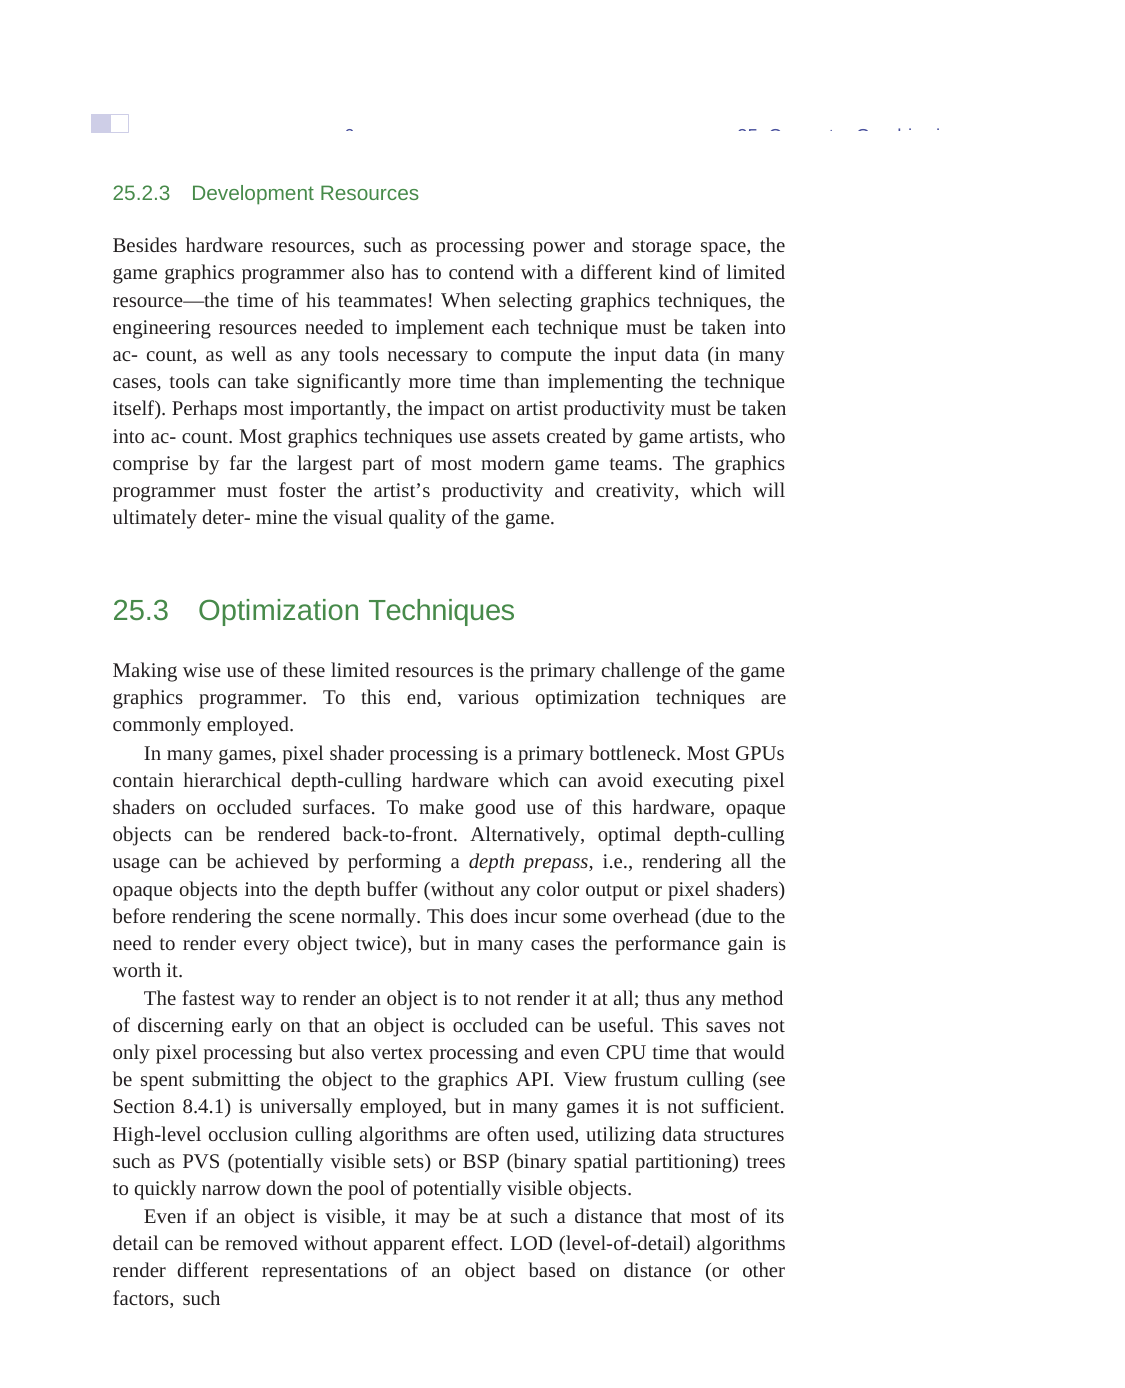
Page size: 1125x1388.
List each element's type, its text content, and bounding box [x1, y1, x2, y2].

subtitle Optimization Techniques [112, 593, 1025, 627]
text Even if an object is visible, it may be at such a distance that most of its detail can be removed without apparent effect. LOD (level-of-detail) algorithms render different representations of an object based on distance (or other factors, such [112, 1204, 786, 1309]
text The fastest way to render an object is to not render it at all; thus any method of discerning early on that an object is occluded can be useful. This saves not only pixel processing but also vertex processing and even CPU time that would be spent submitting the object to the graphics API. View frustum culling (see Section 8.4.1) is universally employed, but in many games it is not sufficient. High-level occlusion culling algorithms are often used, utilizing data structures such as PVS (potentially visible sets) or BSP (binary spatial partitioning) trees to quickly narrow down the pool of potentially visible objects. [112, 986, 786, 1200]
text Besides hardware resources, such as processing power and storage space, the game graphics programmer also has to contend with a different kind of limited resource—the time of his teammates! When selecting graphics techniques, the engineering resources needed to implement each technique must be taken into ac- count, as well as any tools necessary to compute the input data (in many cases, tools can take significantly more time than implementing the technique itself). Perhaps most importantly, the impact on artist productivity must be taken into ac- count. Most graphics techniques use assets created by game artists, who comprise by far the largest part of most modern game teams. The graphics programmer must foster the artist’s productivity and creativity, which will ultimately deter- mine the visual quality of the game. [112, 233, 786, 529]
text In many games, pixel shader processing is a primary bottleneck. Most GPUs contain hierarchical depth-culling hardware which can avoid executing pixel shaders on occluded surfaces. To make good use of this hardware, opaque objects can be rendered back-to-front. Alternatively, optimal depth-culling usage can be achieved by performing a depth prepass, i.e., rendering all the opaque objects into the depth buffer (without any color output or pixel shaders) before rendering the scene normally. This does incur some overhead (due to the need to render every object twice), but in many cases the performance gain is worth it. [112, 741, 786, 982]
text Making wise use of these limited resources is the primary challenge of the game graphics programmer. To this end, various optimization techniques are commonly employed. [112, 658, 786, 736]
list Development Resources [112, 181, 1025, 205]
